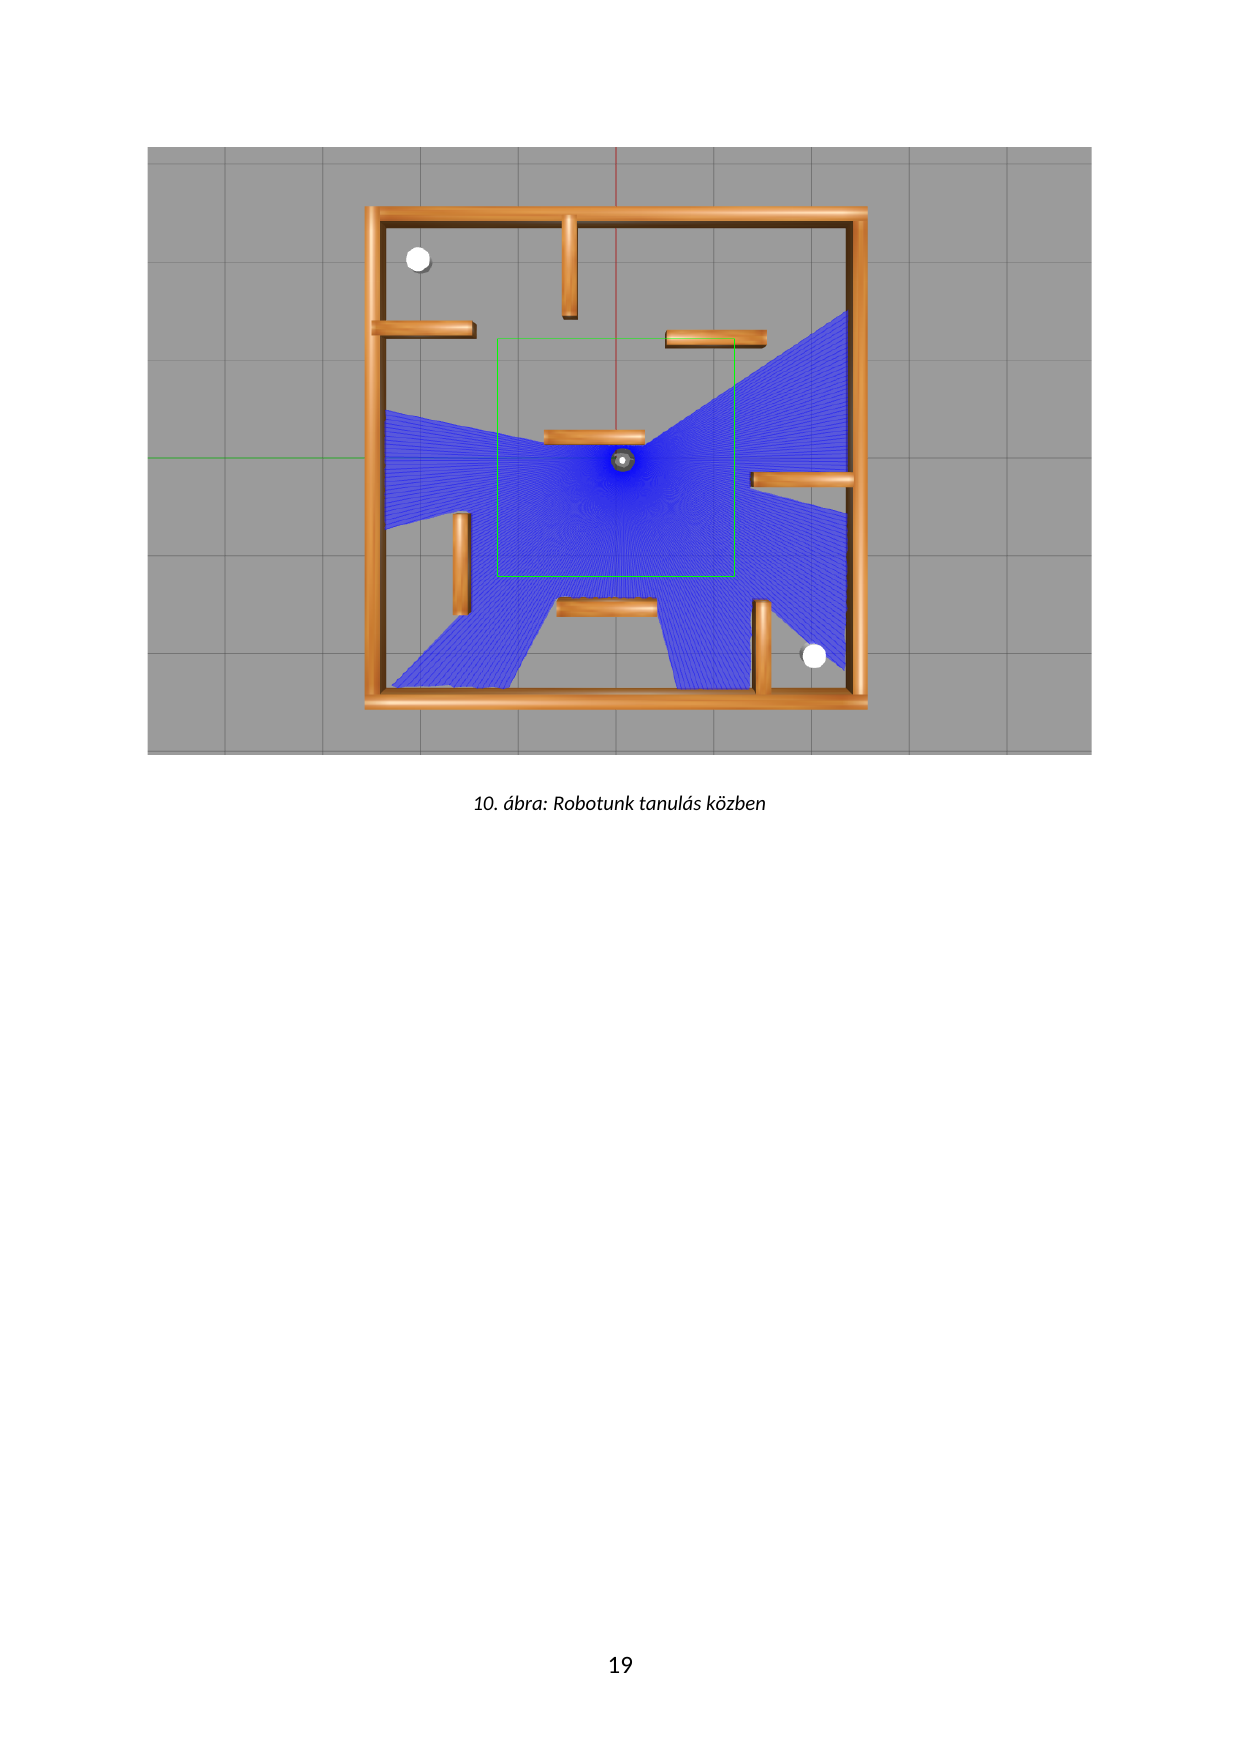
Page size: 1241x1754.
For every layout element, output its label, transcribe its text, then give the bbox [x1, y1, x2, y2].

picture [147, 147, 1092, 755]
text 10. ábra: Robotunk tanulás közben [148, 790, 1092, 816]
